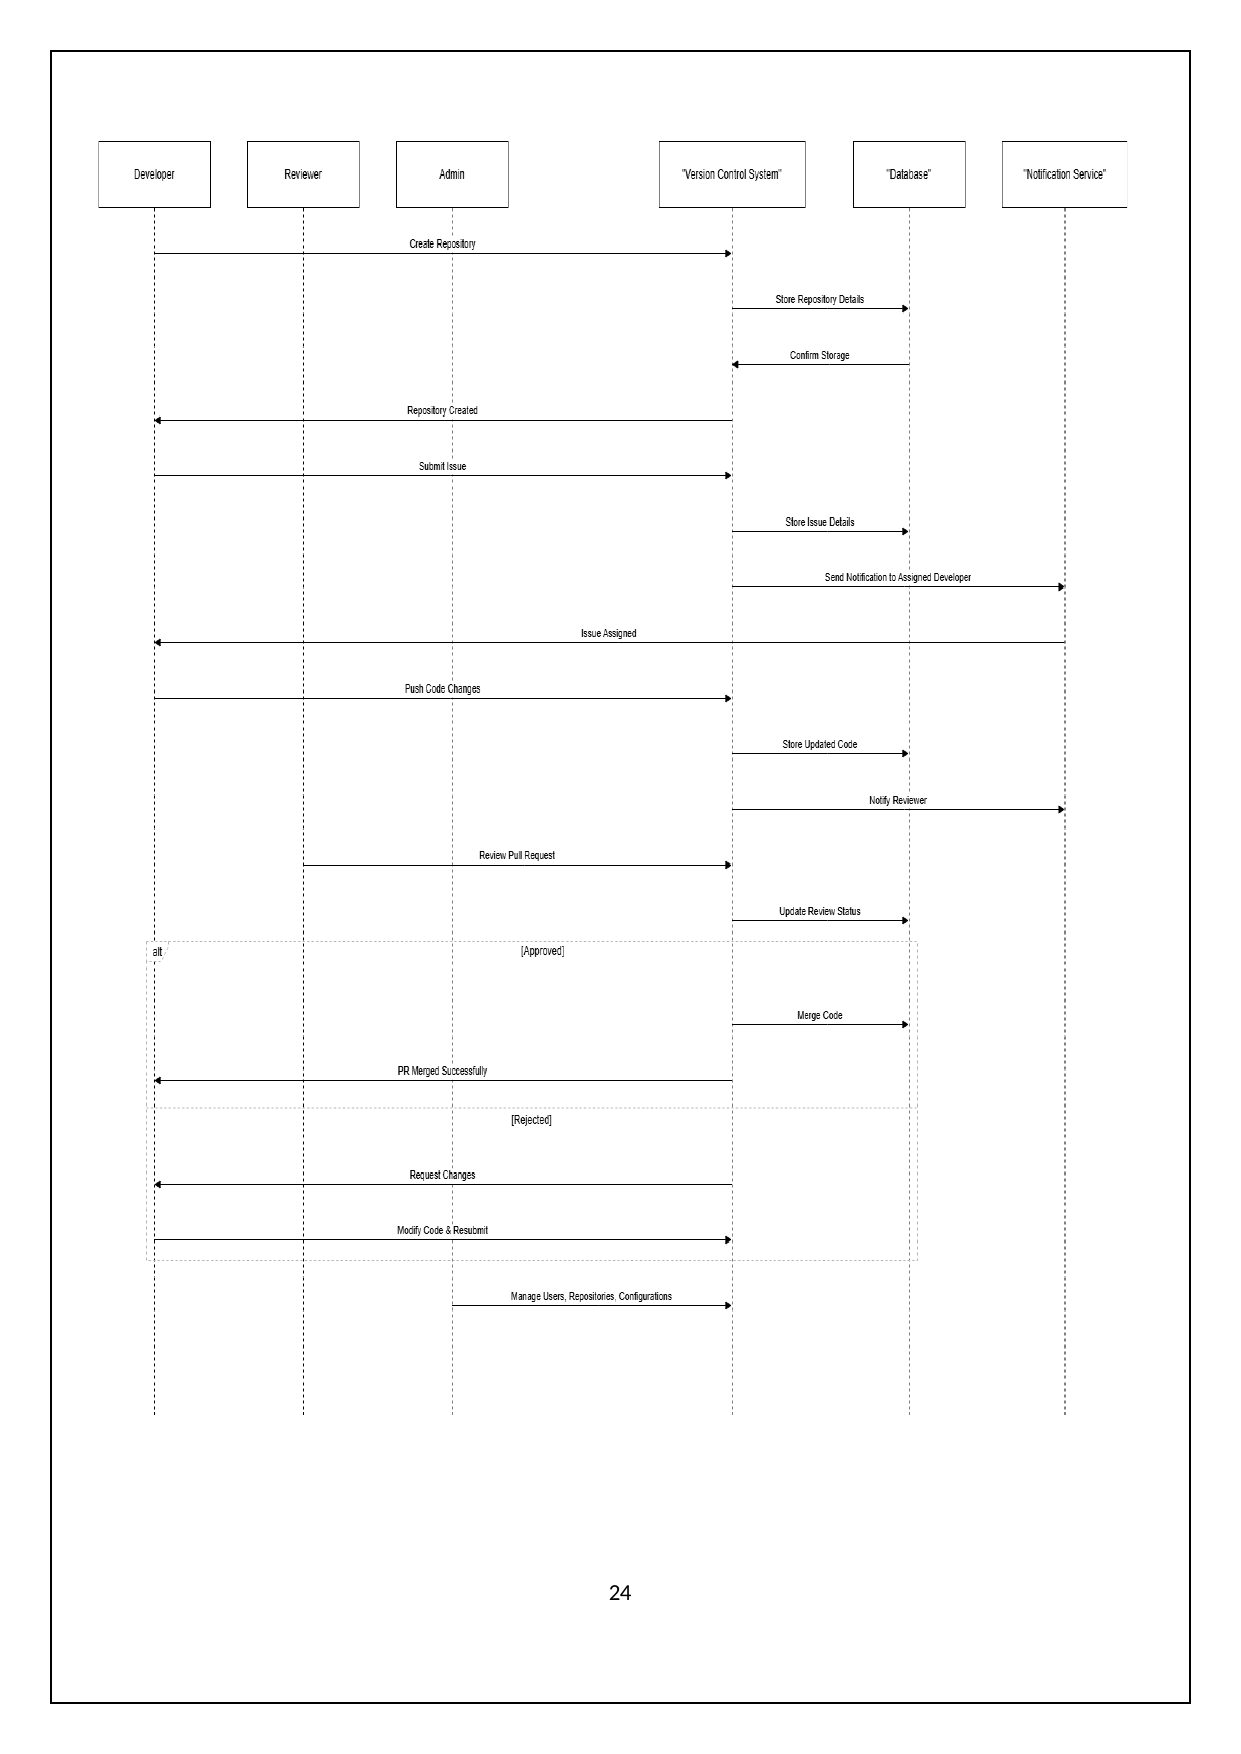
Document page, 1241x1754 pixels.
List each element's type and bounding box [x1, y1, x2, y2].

picture [98, 141, 1128, 1415]
